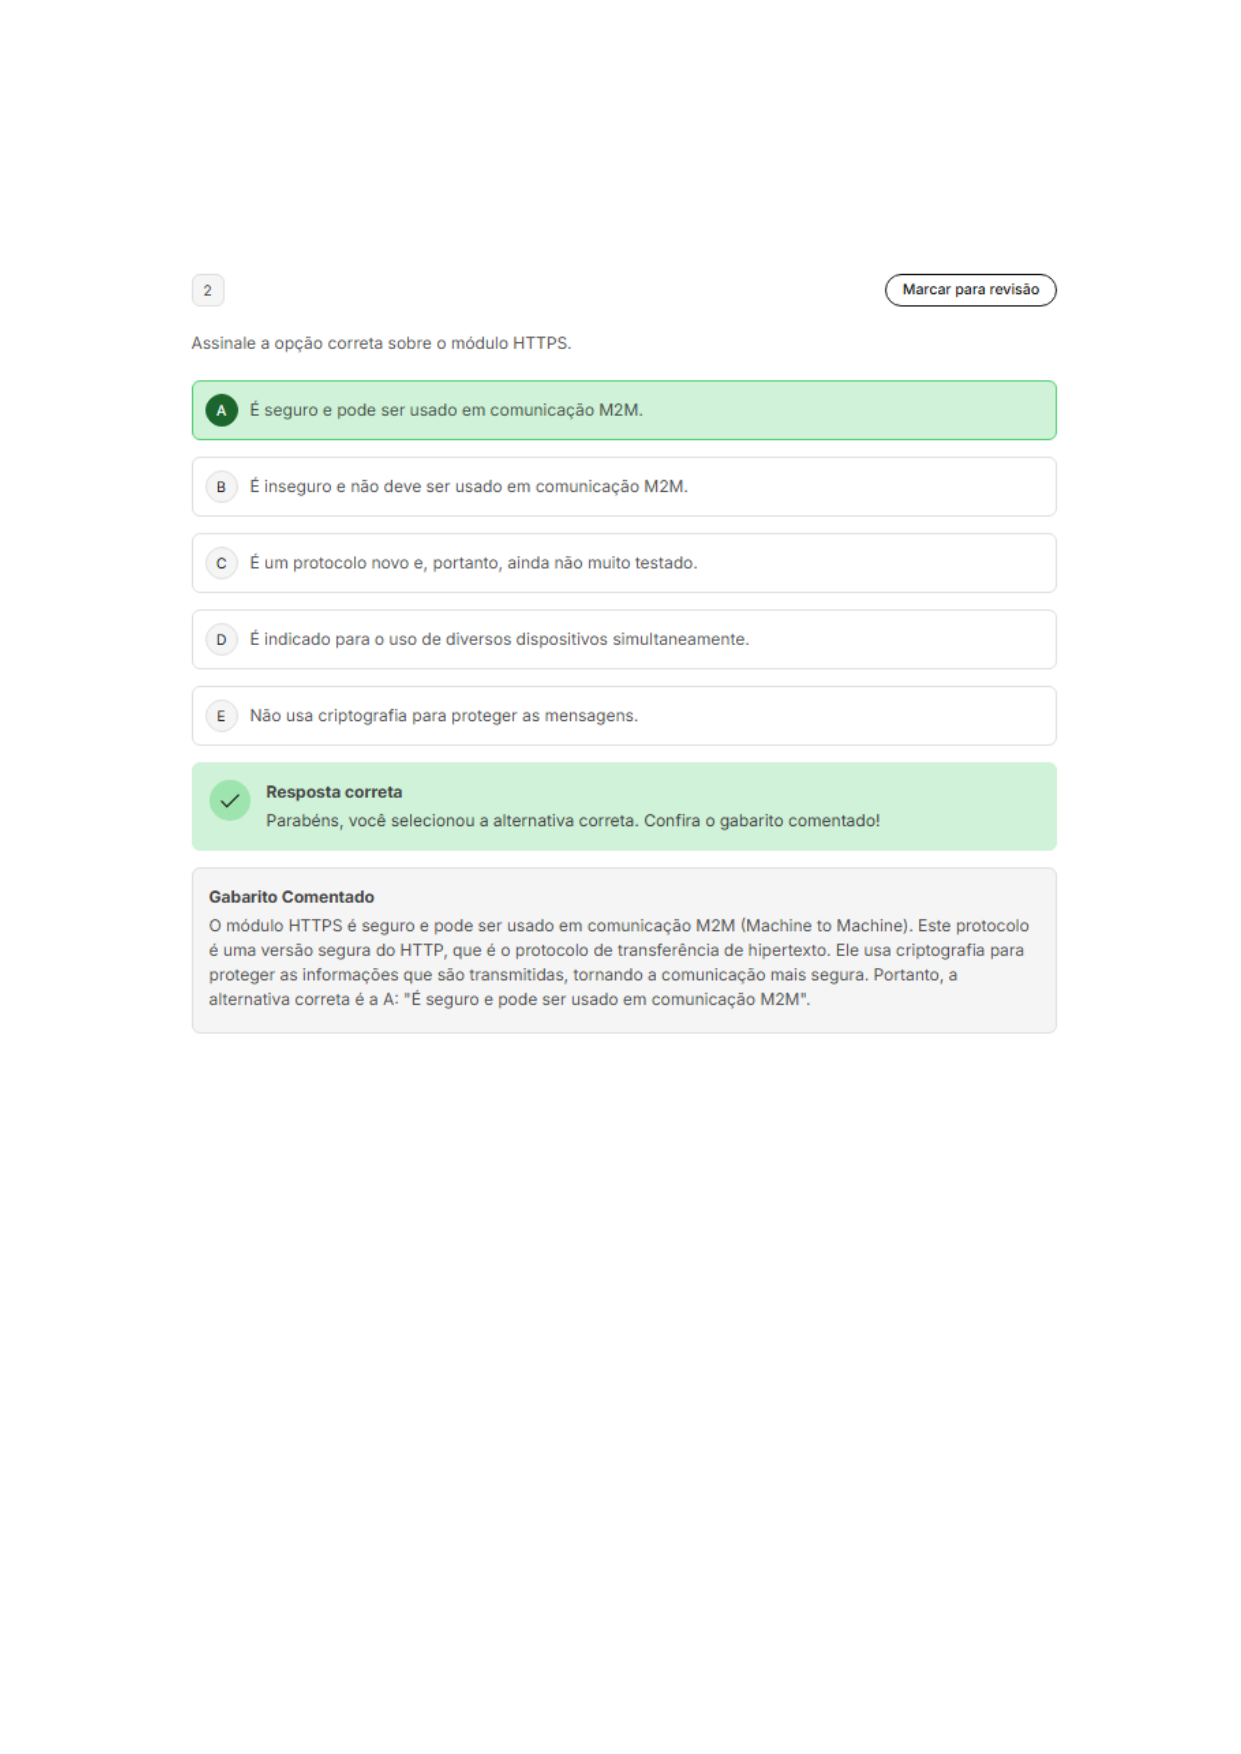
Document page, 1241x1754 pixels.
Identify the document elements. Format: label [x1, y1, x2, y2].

picture [177, 259, 1063, 1042]
